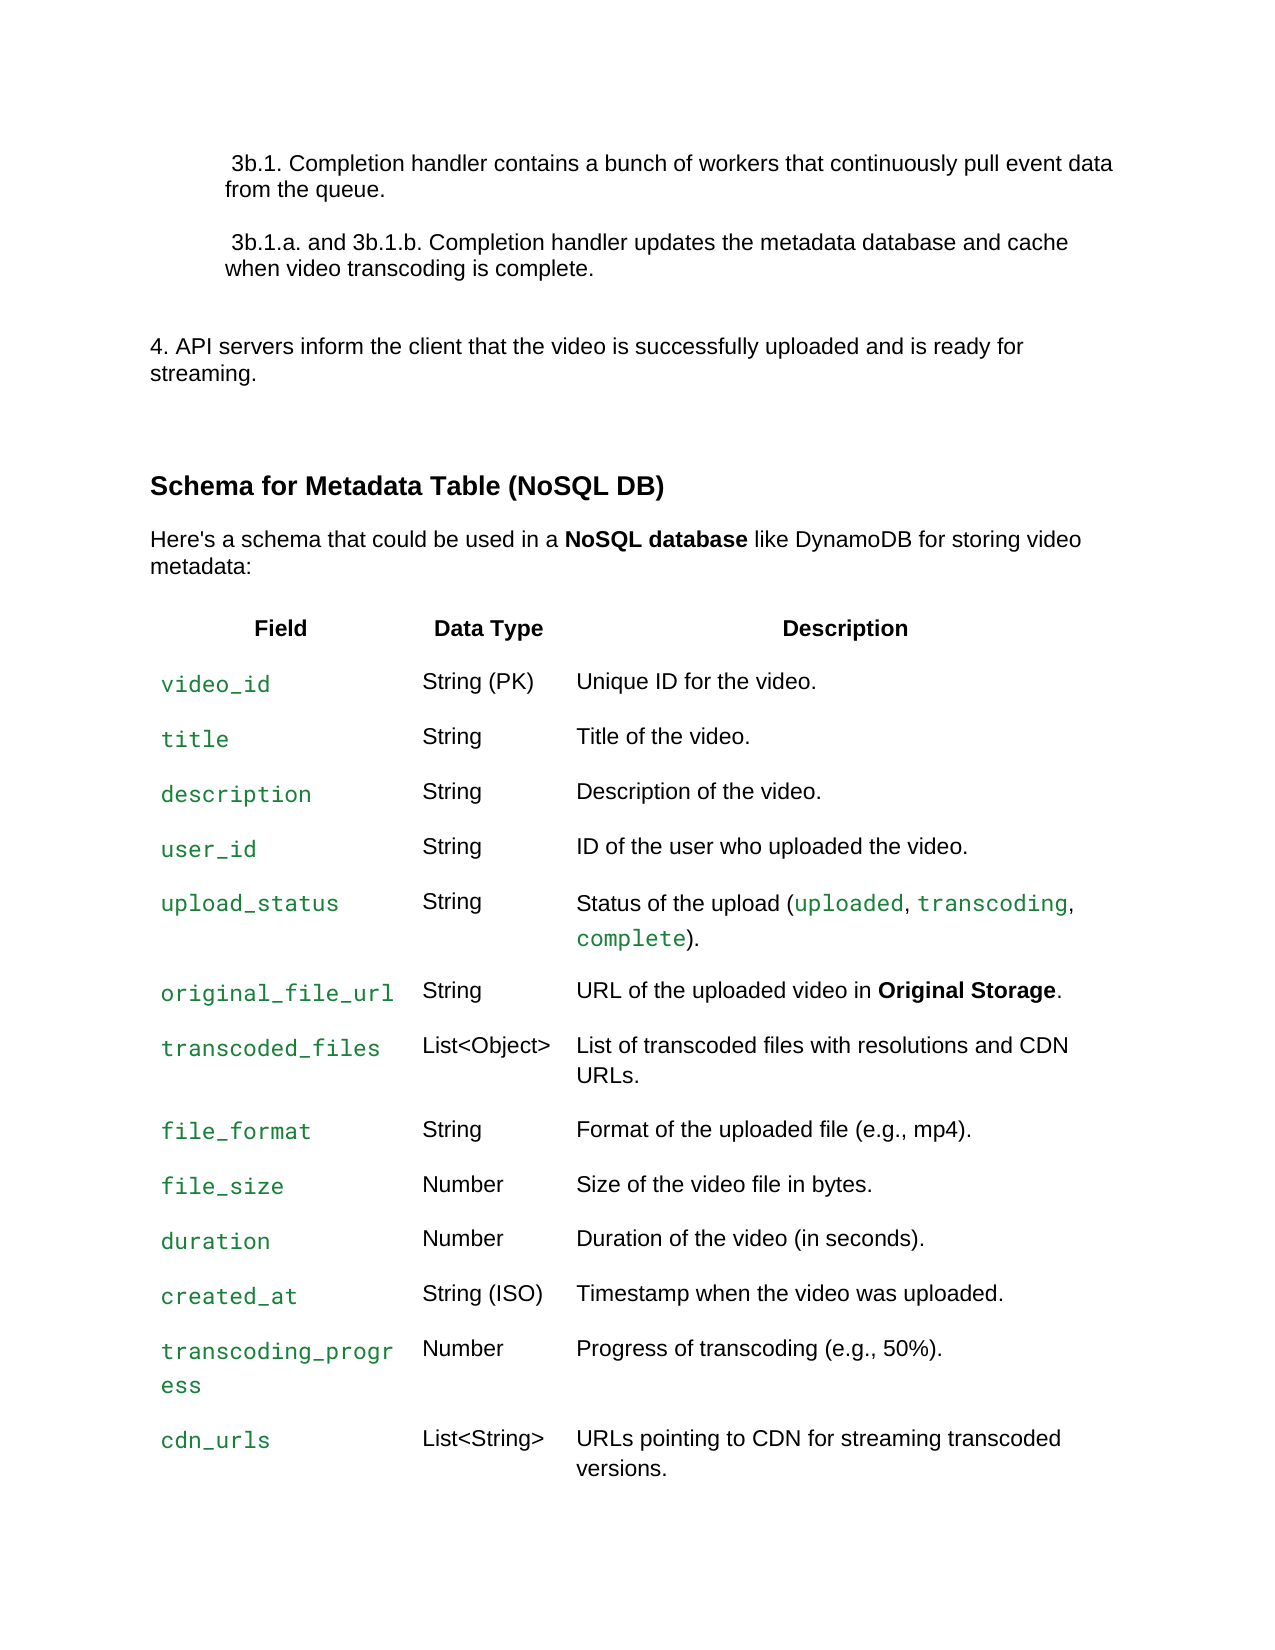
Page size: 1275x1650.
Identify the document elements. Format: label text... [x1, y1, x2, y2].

table_cell title [150, 713, 412, 768]
table_cell transcoding_progress [150, 1325, 412, 1414]
table_cell Description of the video. [566, 768, 1125, 822]
table_cell List<Object> [412, 1022, 566, 1105]
table_cell String [412, 967, 566, 1022]
table_cell video_id [150, 658, 412, 713]
table_cell String [412, 768, 566, 822]
table_cell Format of the uploaded file (e.g., mp4). [566, 1105, 1125, 1160]
table_cell Number [412, 1215, 566, 1270]
table_cell Number [412, 1325, 566, 1414]
table_cell Status of the upload (uploaded, transcoding, complete). [566, 878, 1125, 967]
table_cell Duration of the video (in seconds). [566, 1215, 1125, 1270]
table_cell original_file_url [150, 967, 412, 1022]
table_cell URL of the uploaded video in Original Storage. [566, 967, 1125, 1022]
table_cell Progress of transcoding (e.g., 50%). [566, 1325, 1125, 1414]
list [187, 150, 1125, 308]
table_cell duration [150, 1215, 412, 1270]
table_header Field [150, 604, 412, 658]
table_cell List of transcoded files with resolutions and CDN URLs. [566, 1022, 1125, 1105]
table_cell String (ISO) [412, 1270, 566, 1325]
table_cell upload_status [150, 878, 412, 967]
table_cell user_id [150, 823, 412, 877]
table_cell Number [412, 1160, 566, 1215]
table_cell String [412, 713, 566, 768]
table_cell description [150, 768, 412, 822]
text Here's a schema that could be used in a NoSQL database like DynamoDB for storing video metadata: [150, 526, 1125, 579]
table_cell ID of the user who uploaded the video. [566, 823, 1125, 877]
table_cell URLs pointing to CDN for streaming transcoded versions. [566, 1414, 1125, 1498]
table_cell Title of the video. [566, 713, 1125, 768]
table_cell Unique ID for the video. [566, 658, 1125, 713]
subtitle Schema for Metadata Table (NoSQL DB) [150, 470, 1125, 501]
table_cell Size of the video file in bytes. [566, 1160, 1125, 1215]
text 4. API servers inform the client that the video is successfully uploaded and is ready for streaming. [150, 333, 1125, 386]
table_cell String [412, 1105, 566, 1160]
table_cell Timestamp when the video was uploaded. [566, 1270, 1125, 1325]
table_cell String [412, 878, 566, 967]
table_cell file_format [150, 1105, 412, 1160]
table_cell created_at [150, 1270, 412, 1325]
table_cell List<String> [412, 1414, 566, 1498]
table_cell transcoded_files [150, 1022, 412, 1105]
table_header Description [566, 604, 1125, 658]
table_cell cdn_urls [150, 1414, 412, 1498]
table_cell String [412, 823, 566, 877]
table_cell String (PK) [412, 658, 566, 713]
table_header Data Type [412, 604, 566, 658]
table_cell file_size [150, 1160, 412, 1215]
